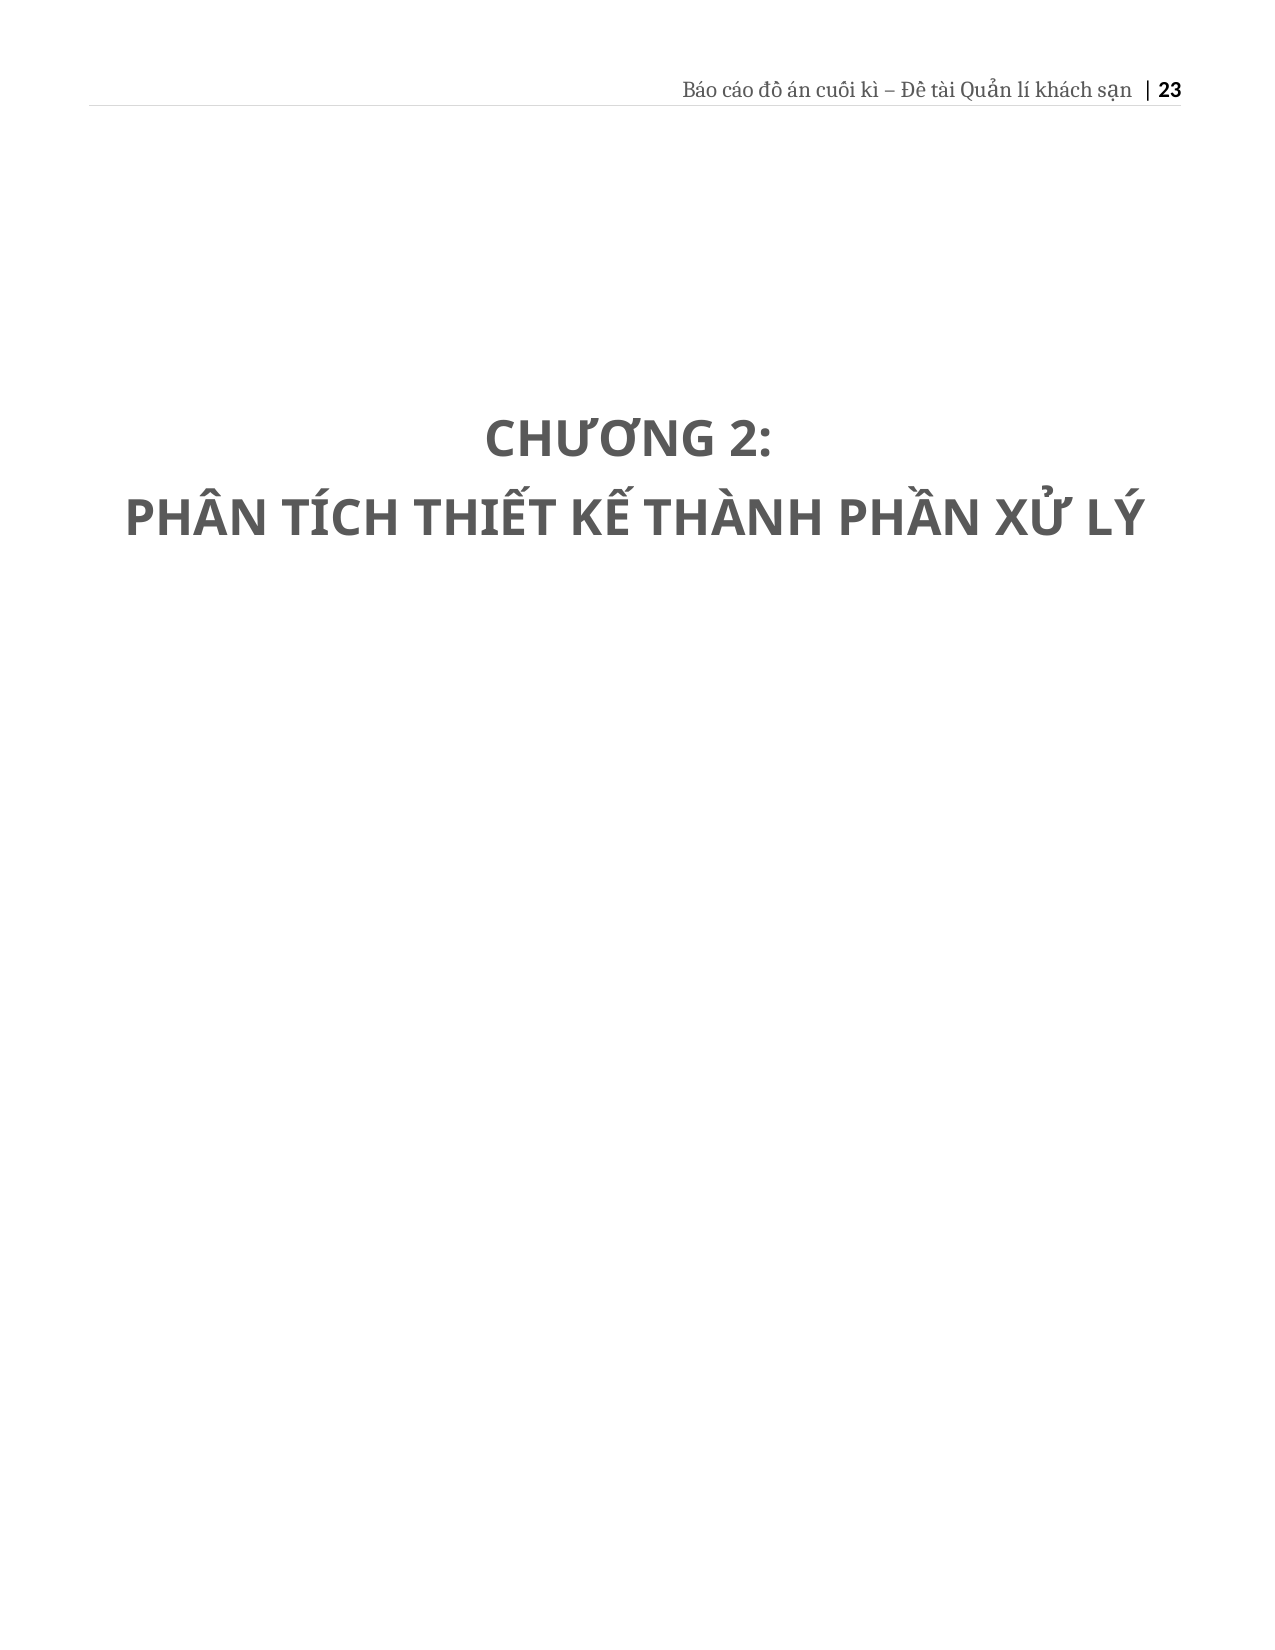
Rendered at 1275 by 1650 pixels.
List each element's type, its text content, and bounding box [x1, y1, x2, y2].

subtitle CHƯƠNG 2: PHÂN TÍCH THIẾT KẾ THÀNH PHẦN XỬ LÝ [89, 403, 1181, 550]
